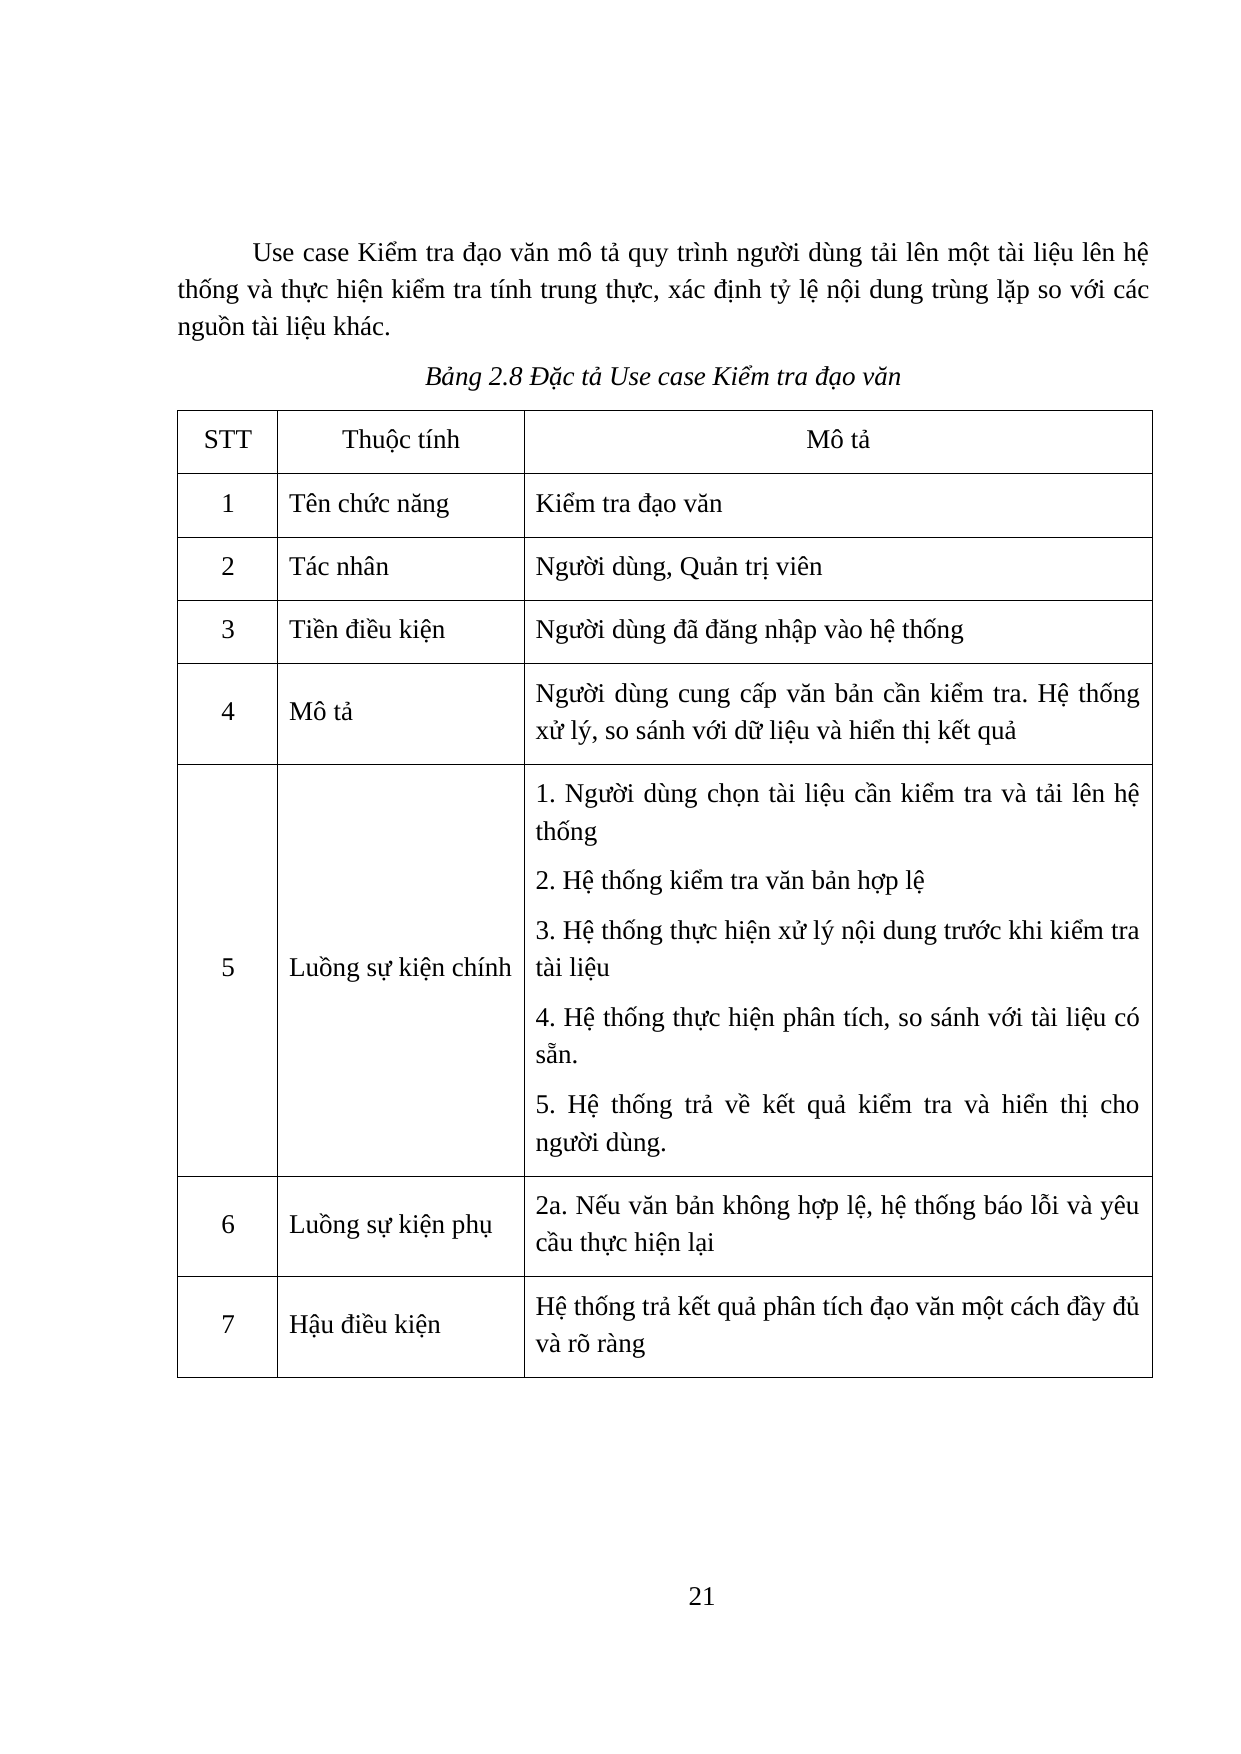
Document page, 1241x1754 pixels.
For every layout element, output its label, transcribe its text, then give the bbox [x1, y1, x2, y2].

table_cell Tác nhân [278, 538, 524, 600]
table_cell Mô tả [278, 664, 524, 764]
table_cell 7 [178, 1277, 277, 1377]
text Use case Kiểm tra đạo văn mô tả quy trình người dùng tải lên một tài liệu lên hệ thống và thực hiện kiểm tra tính trung thực, xác định tỷ lệ nội dung trùng lặp so với các nguồn tài liệu khác. [177, 236, 1152, 341]
table_cell Tên chức năng [278, 474, 524, 537]
table_cell 6 [178, 1177, 277, 1276]
table_cell 2 [178, 538, 277, 600]
table_cell Luồng sự kiện phụ [278, 1177, 524, 1276]
table_cell Người dùng đã đăng nhập vào hệ thống [525, 601, 1152, 663]
table_cell Kiểm tra đạo văn [525, 474, 1152, 537]
table_header STT [178, 411, 277, 473]
table_header Mô tả [525, 411, 1152, 473]
table_cell 1 [178, 474, 277, 537]
table_cell 2a. Nếu văn bản không hợp lệ, hệ thống báo lỗi và yêu cầu thực hiện lại [525, 1177, 1152, 1276]
table_cell Tiền điều kiện [278, 601, 524, 663]
table_cell 1. Người dùng chọn tài liệu cần kiểm tra và tải lên hệ thống 2. Hệ thống kiểm tra văn bản hợp lệ 3. Hệ thống thực hiện xử lý nội dung trước khi kiểm tra tài liệu 4. Hệ thống thực hiện phân tích, so sánh với tài liệu có sẵn. 5. Hệ thống trả về kết quả kiểm tra và hiển thị cho người dùng. [525, 765, 1152, 1176]
table_cell Người dùng, Quản trị viên [525, 538, 1152, 600]
table_header Thuộc tính [278, 411, 524, 473]
table_cell Hậu điều kiện [278, 1277, 524, 1377]
table_cell 3 [178, 601, 277, 663]
text Bảng 2.8 Đặc tả Use case Kiểm tra đạo văn [177, 360, 1152, 391]
table_cell Luồng sự kiện chính [278, 765, 524, 1176]
table_cell 4 [178, 664, 277, 764]
table_cell Hệ thống trả kết quả phân tích đạo văn một cách đầy đủ và rõ ràng [525, 1277, 1152, 1377]
table_cell Người dùng cung cấp văn bản cần kiểm tra. Hệ thống xử lý, so sánh với dữ liệu và hiển thị kết quả [525, 664, 1152, 764]
table_cell 5 [178, 765, 277, 1176]
